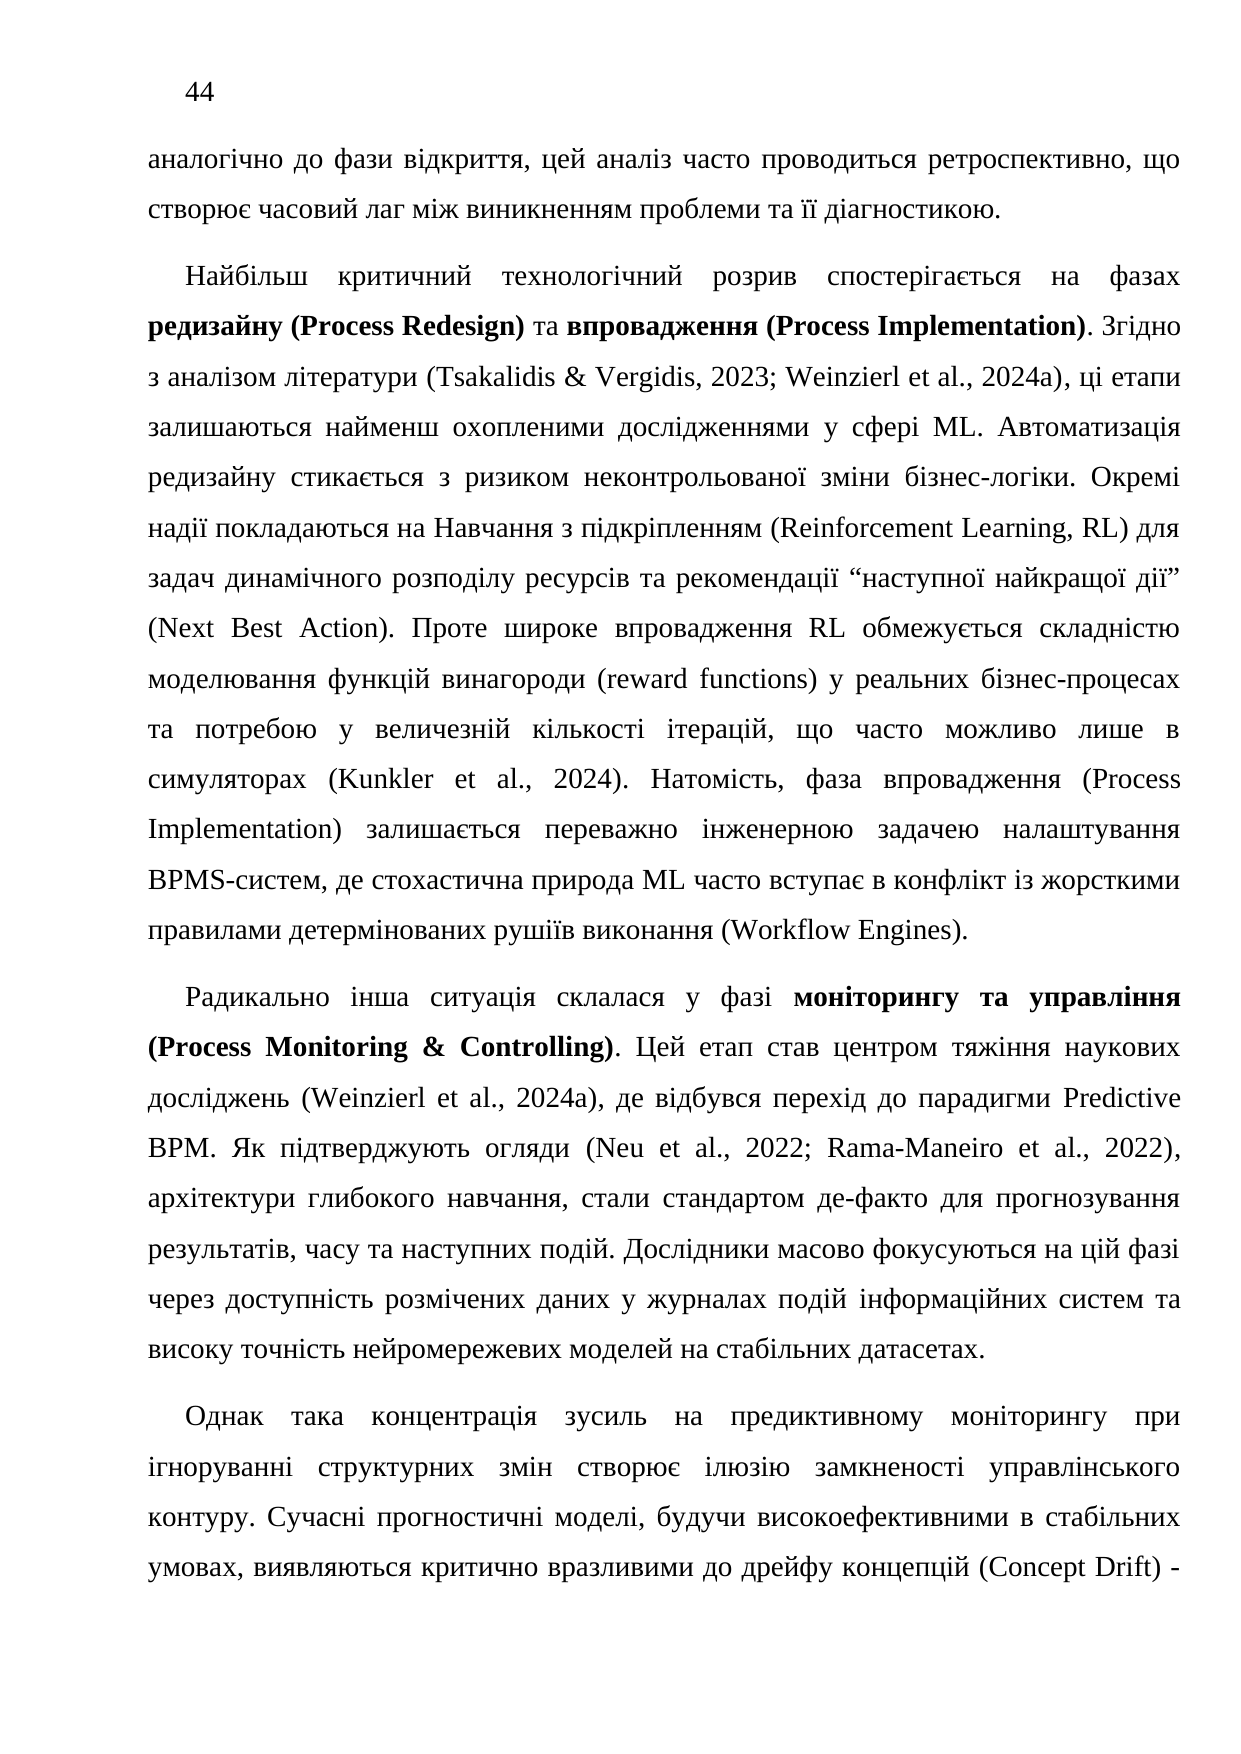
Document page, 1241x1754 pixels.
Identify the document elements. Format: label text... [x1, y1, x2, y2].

text Радикально інша ситуація склалася у фазі моніторингу та управління (Process Monitoring & Controlling). Цей етап став центром тяжіння наукових досліджень , де відбувся перехід до парадигми Predictive BPM. Як підтверджують огляди , архітектури глибокого навчання, стали стандартом де-факто для прогнозування результатів, часу та наступних подій. Дослідники масово фокусуються на цій фазі через доступність розмічених даних у журналах подій інформаційних систем та високу точність нейромережевих моделей на стабільних датасетах. [148, 979, 1181, 1365]
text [148, 141, 1181, 225]
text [148, 1398, 1181, 1583]
text Найбільш критичний технологічний розрив спостерігається на фазах редизайну (Process Redesign) та впровадження (Process Implementation). Згідно з аналізом літератури , ці етапи залишаються найменш охопленими дослідженнями у сфері ML. Автоматизація редизайну стикається з ризиком неконтрольованої зміни бізнес-логіки. Окремі надії покладаються на Навчання з підкріпленням (Reinforcement Learning, RL) для задач динамічного розподілу ресурсів та рекомендації “наступної найкращої дії” (Next Best Action). Проте широке впровадження RL обмежується складністю моделювання функцій винагороди (reward functions) у реальних бізнес-процесах та потребою у величезній кількості ітерацій, що часто можливо лише в симуляторах . Натомість, фаза впровадження (Process Implementation) залишається переважно інженерною задачею налаштування BPMS-систем, де стохастична природа ML часто вступає в конфлікт із жорсткими правилами детермінованих рушіїв виконання (Workflow Engines). [148, 258, 1181, 946]
